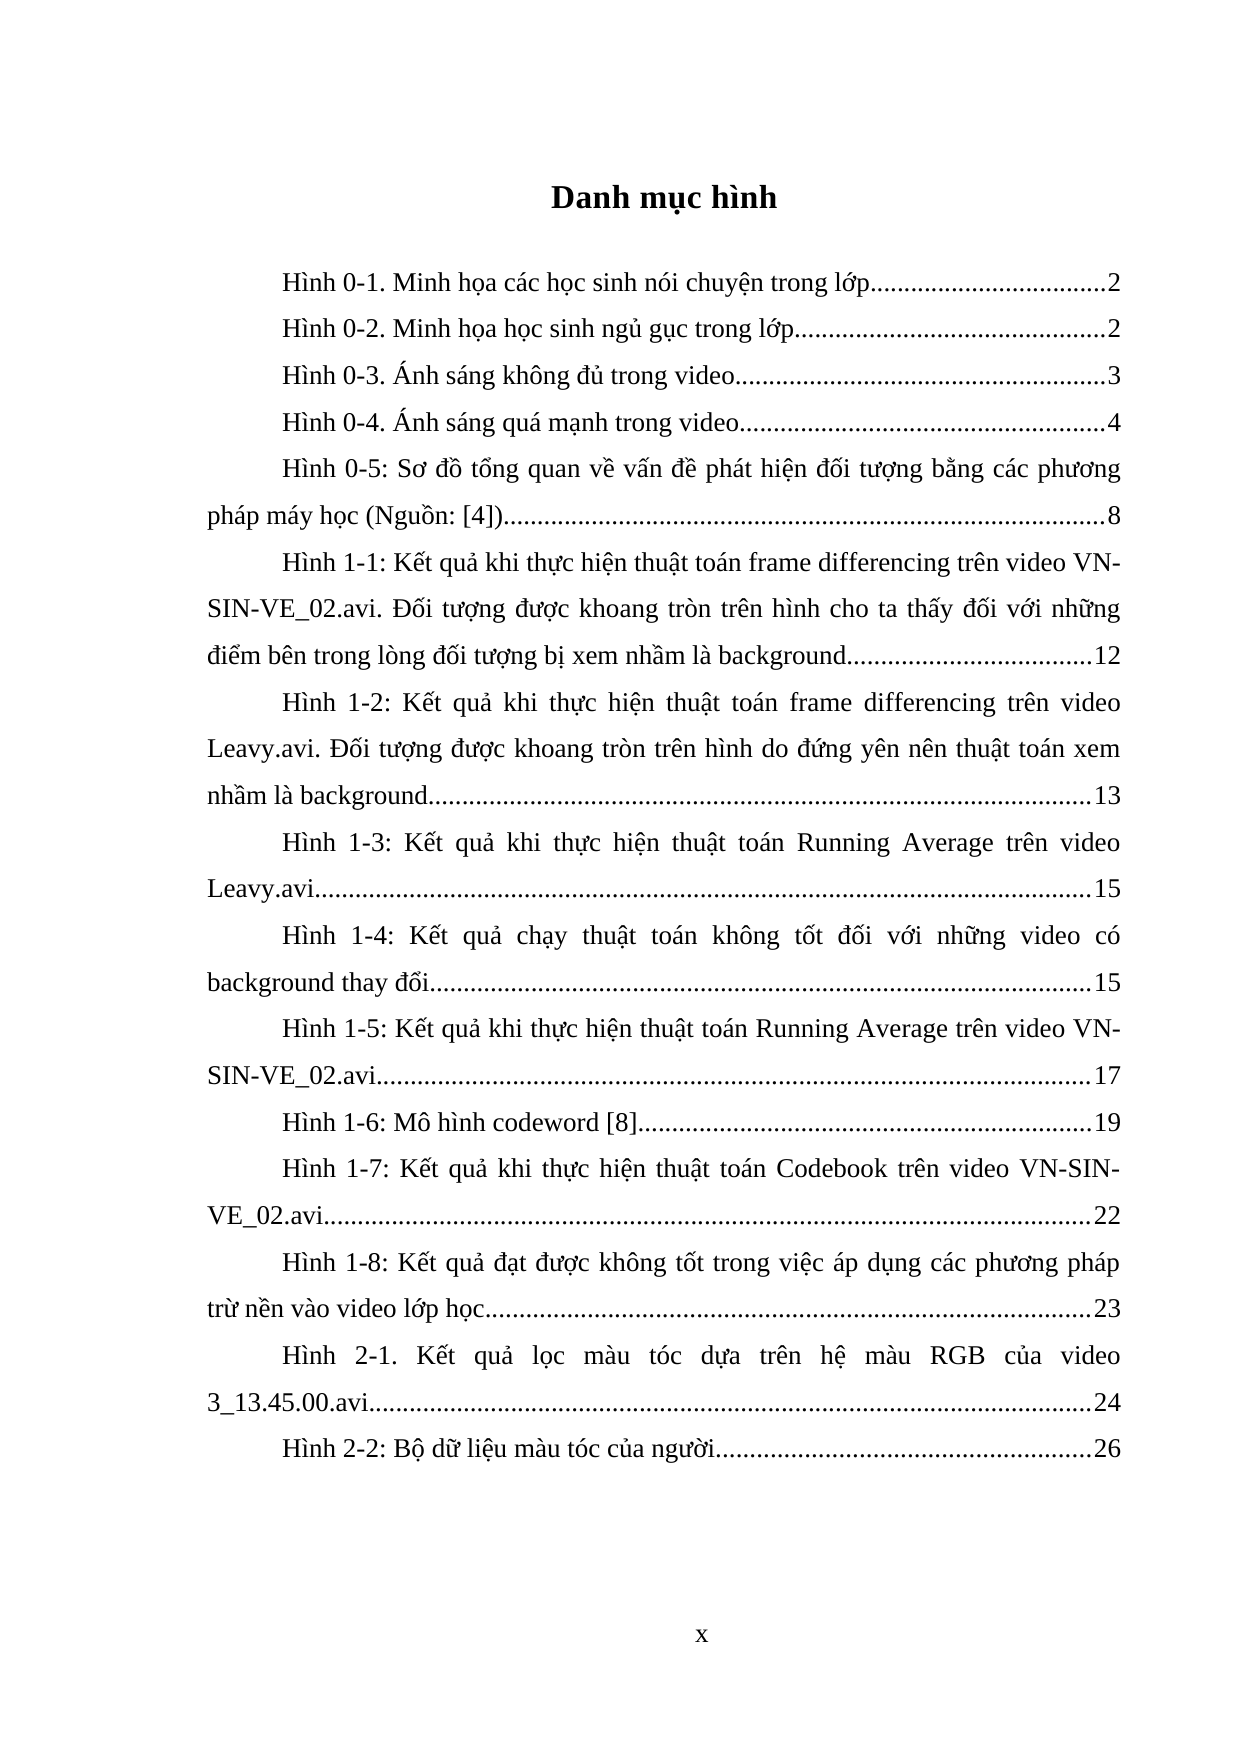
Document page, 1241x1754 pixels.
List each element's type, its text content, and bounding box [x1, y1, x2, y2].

text Hình 1-6: Mô hình codeword [8] 19 [207, 1106, 1122, 1137]
text Hình 1-4: Kết quả chạy thuật toán không tốt đối với những video có background thay đổi 15 [207, 919, 1122, 997]
text Hình 1-1: Kết quả khi thực hiện thuật toán frame differencing trên video VN-SIN-VE_02.avi. Đối tượng được khoang tròn trên hình cho ta thấy đối với những điểm bên trong lòng đối tượng bị xem nhầm là background 12 [207, 546, 1122, 670]
text Danh mục hình [207, 177, 1122, 215]
text Hình 0-1. Minh họa các học sinh nói chuyện trong lớp 2 [207, 266, 1122, 297]
text Hình 1-2: Kết quả khi thực hiện thuật toán frame differencing trên video Leavy.avi. Đối tượng được khoang tròn trên hình do đứng yên nên thuật toán xem nhầm là background 13 [207, 686, 1122, 810]
text Hình 1-3: Kết quả khi thực hiện thuật toán Running Average trên video Leavy.avi 15 [207, 826, 1122, 903]
text Hình 0-5: Sơ đồ tổng quan về vấn đề phát hiện đối tượng bằng các phương pháp máy học (Nguồn: [4]) 8 [207, 452, 1122, 530]
text Hình 1-8: Kết quả đạt được không tốt trong việc áp dụng các phương pháp trừ nền vào video lớp học 23 [207, 1246, 1122, 1323]
text Hình 0-2. Minh họa học sinh ngủ gục trong lớp 2 [207, 312, 1122, 343]
text Hình 0-3. Ánh sáng không đủ trong video 3 [207, 359, 1122, 390]
text Hình 1-5: Kết quả khi thực hiện thuật toán Running Average trên video VN-SIN-VE_02.avi 17 [207, 1012, 1122, 1090]
text Hình 2-1. Kết quả lọc màu tóc dựa trên hệ màu RGB của video 3_13.45.00.avi 24 [207, 1339, 1122, 1417]
text Hình 1-7: Kết quả khi thực hiện thuật toán Codebook trên video VN-SIN-VE_02.avi 22 [207, 1152, 1122, 1230]
text Hình 0-4. Ánh sáng quá mạnh trong video 4 [207, 406, 1122, 437]
text Hình 2-2: Bộ dữ liệu màu tóc của người 26 [207, 1432, 1122, 1463]
